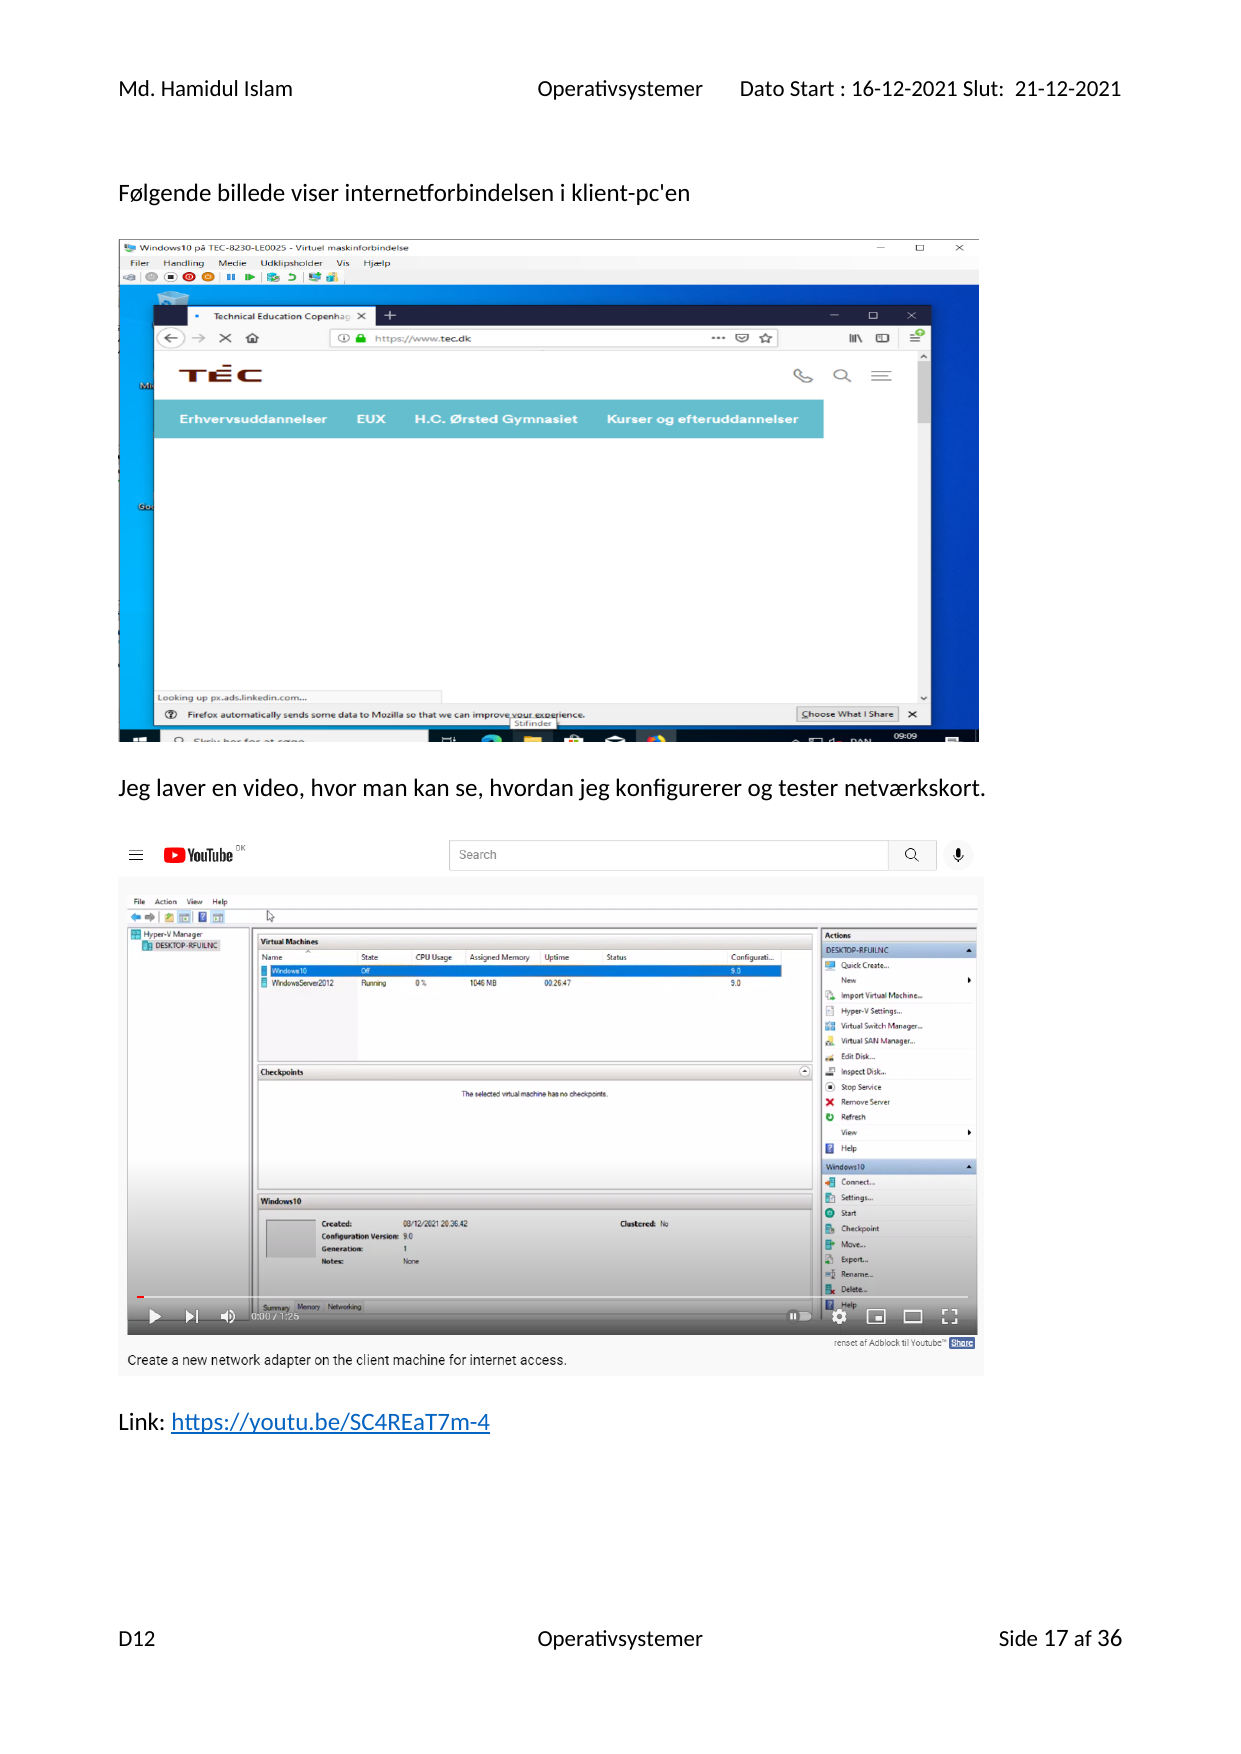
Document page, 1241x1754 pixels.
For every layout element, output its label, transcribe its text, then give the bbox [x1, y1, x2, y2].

text Jeg laver en video, hvor man kan se, hvordan jeg konfigurerer og tester netværkskort. [118, 772, 1122, 802]
picture [118, 834, 984, 1376]
text Følgende billede viser internetforbindelsen i klient-pc'en [118, 177, 1122, 208]
picture [118, 239, 979, 742]
text Link: https://youtu.be/SC4REaT7m-4 [118, 1406, 1122, 1437]
